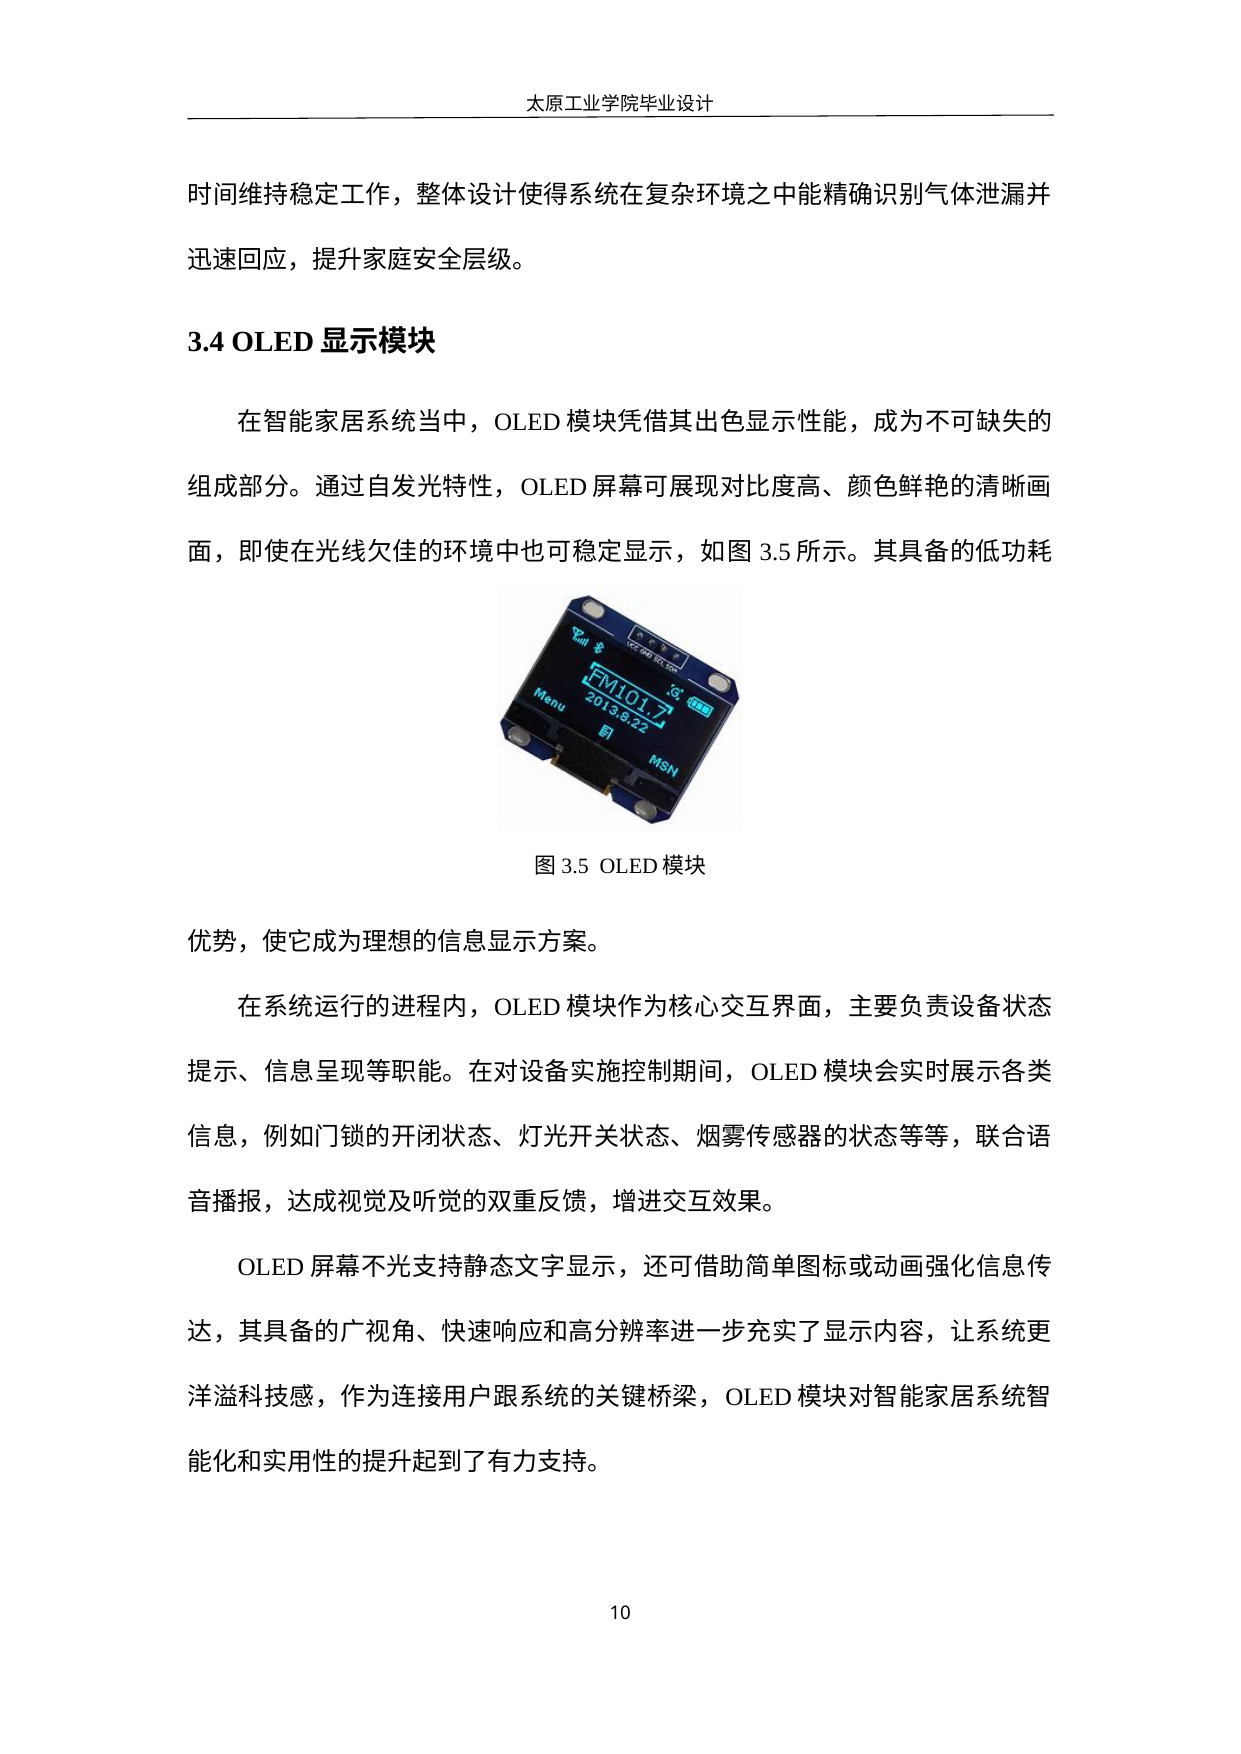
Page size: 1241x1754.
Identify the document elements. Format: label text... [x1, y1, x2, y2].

text OLED屏幕不光支持静态文字显示，还可借助简单图标或动画强化信息传达，其具备的广视角、快速响应和高分辨率进一步充实了显示内容，让系统更洋溢科技感，作为连接用户跟系统的关键桥梁，OLED模块对智能家居系统智能化和实用性的提升起到了有力支持。 [187, 1232, 1053, 1492]
text 在系统运行的进程内，OLED模块作为核心交互界面，主要负责设备状态提示、信息呈现等职能。在对设备实施控制期间，OLED模块会实时展示各类信息，例如门锁的开闭状态、灯光开关状态、烟雾传感器的状态等等，联合语音播报，达成视觉及听觉的双重反馈，增进交互效果。 [187, 972, 1053, 1232]
text MQ-2具有良好的重复性与长期稳定性，正常开展检测的浓度范围为100～10000ppm，在电路设计这个阶段，依靠限流电阻保护传感器加热丝，保障其长时间维持稳定工作，整体设计使得系统在复杂环境之中能精确识别气体泄漏并迅速回应，提升家庭安全层级。 [187, 160, 1053, 290]
picture [497, 587, 743, 831]
subtitle OLED显示模块 [187, 306, 1053, 371]
